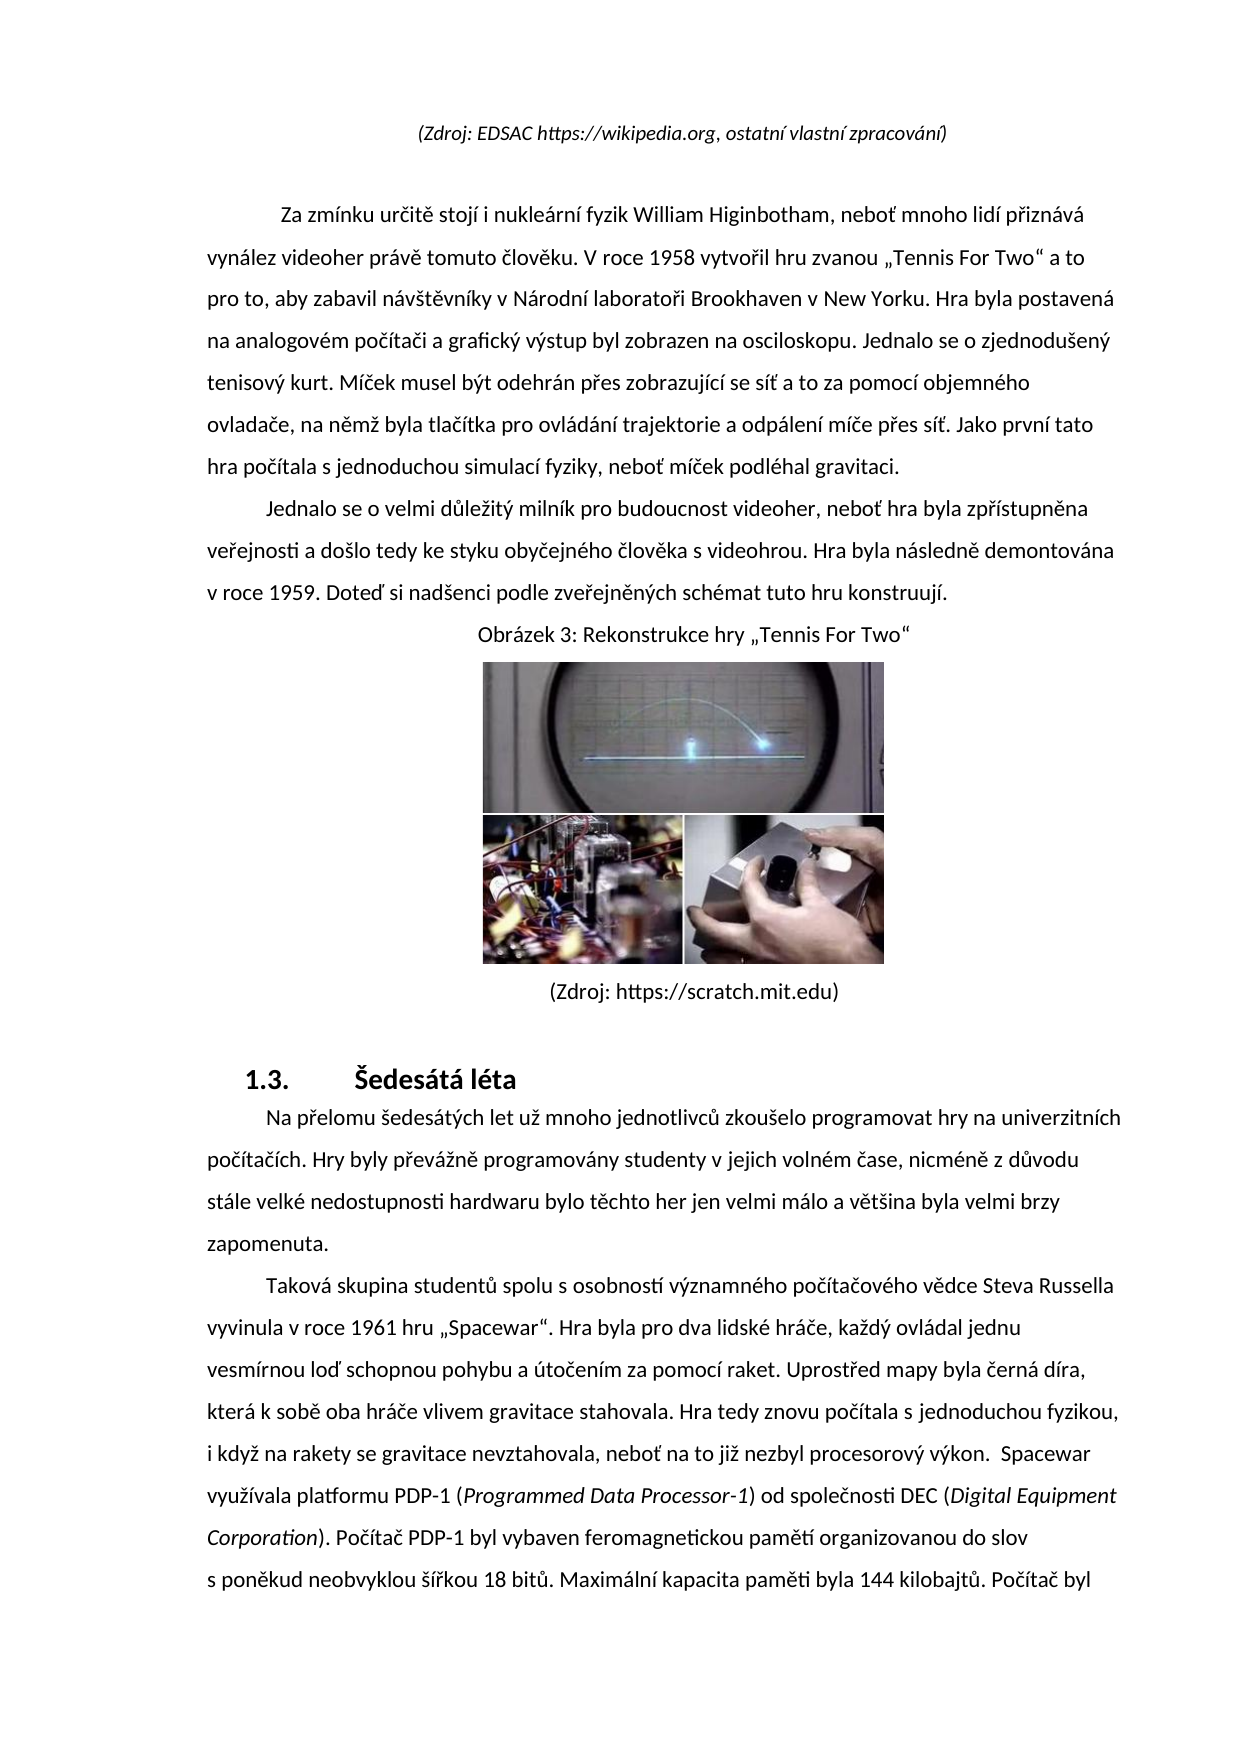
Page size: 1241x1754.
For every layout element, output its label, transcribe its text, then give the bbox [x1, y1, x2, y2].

text Za zmínku určitě stojí i nukleární fyzik William Higinbotham, neboť mnoho lidí přiznává vynález videoher právě tomuto člověku. V roce 1958 vytvořil hru zvanou „Tennis For Two“ a to pro to, aby zabavil návštěvníky v Národní laboratoři Brookhaven v New Yorku. Hra byla postavená na analogovém počítači a grafický výstup byl zobrazen na osciloskopu. Jednalo se o zjednodušený tenisový kurt. Míček musel být odehrán přes zobrazující se síť a to za pomocí objemného ovladače, na němž byla tlačítka pro ovládání trajektorie a odpálení míče přes síť. Jako první tato hra počítala s jednoduchou simulací fyziky, neboť míček podléhal gravitaci. [207, 159, 1123, 481]
text Na přelomu šedesátých let už mnoho jednotlivců zkoušelo programovat hry na univerzitních počítačích. Hry byly převážně programovány studenty v jejich volném čase, nicméně z důvodu stále velké nedostupnosti hardwaru bylo těchto her jen velmi málo a většina byla velmi brzy zapomenuta. [207, 1103, 1123, 1257]
text Obrázek 3: Rekonstrukce hry „Tennis For Two“ [207, 620, 1123, 648]
subtitle Šedesátá léta [244, 1061, 1122, 1097]
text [207, 1271, 1123, 1593]
text (Zdroj: https://scratch.mit.edu) [207, 977, 1123, 1005]
list (Zdroj: EDSAC https://wikipedia.org, ostatní vlastní zpracování) [244, 121, 1123, 146]
text Jednalo se o velmi důležitý milník pro budoucnost videoher, neboť hra byla zpřístupněna veřejnosti a došlo tedy ke styku obyčejného člověka s videohrou. Hra byla následně demontována v roce 1959. Doteď si nadšenci podle zveřejněných schémat tuto hru konstruují. [207, 494, 1123, 606]
picture [482, 662, 884, 964]
